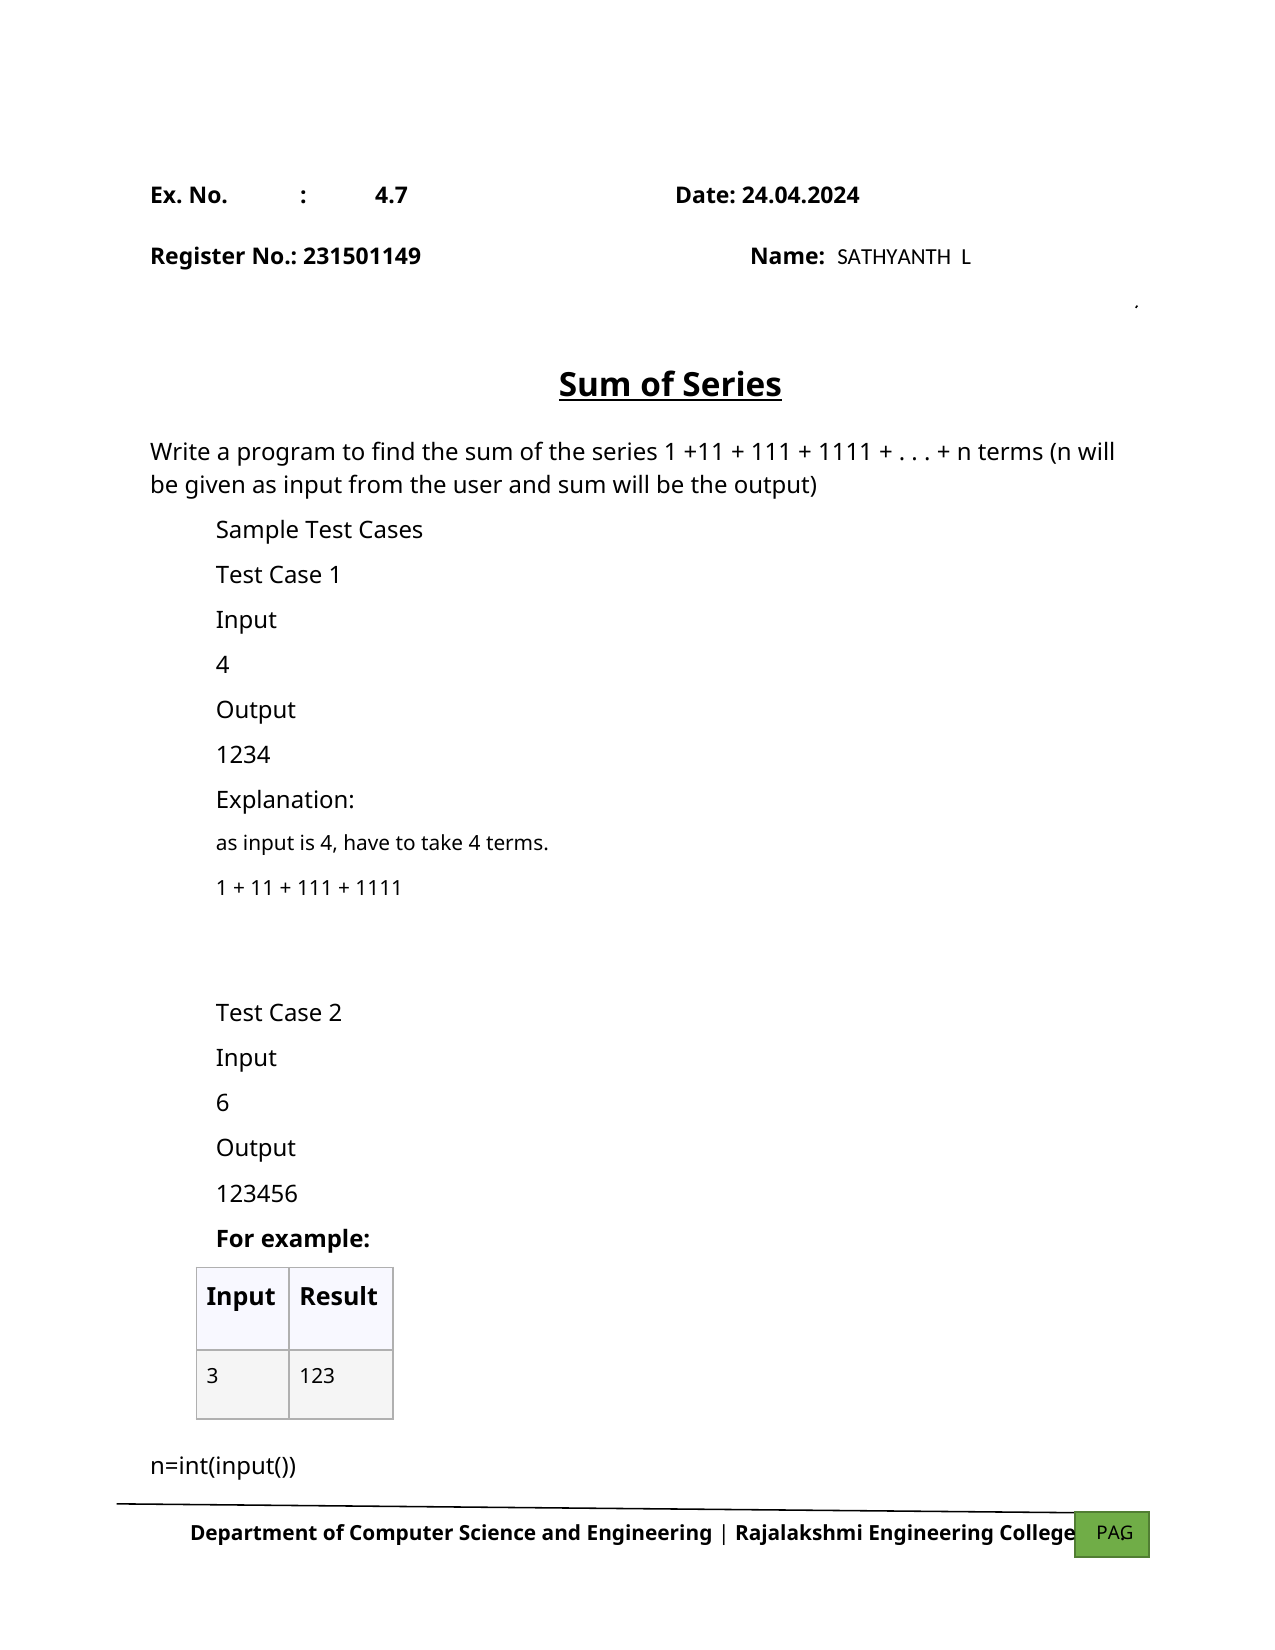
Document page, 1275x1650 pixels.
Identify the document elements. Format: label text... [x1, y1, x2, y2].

text 123456 [216, 1176, 1125, 1209]
text 4 [216, 648, 1125, 681]
text Output [216, 1131, 1125, 1164]
text Input [216, 603, 1125, 636]
text n=int(input()) [150, 1449, 1125, 1481]
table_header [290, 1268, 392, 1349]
text Test Case 1 [216, 558, 1125, 590]
text Input [216, 1041, 1125, 1074]
text 1 + 11 + 111 + 1111 [216, 873, 1125, 902]
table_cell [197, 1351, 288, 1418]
text Explanation: [216, 783, 1125, 816]
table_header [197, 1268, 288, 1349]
text 1234 [216, 738, 1125, 771]
text as input is 4, have to take 4 terms. [216, 828, 1125, 857]
text Sample Test Cases [216, 513, 1125, 545]
text Sum of Series [216, 360, 1125, 406]
text Ex. No. : 4.7 Date: 24.04.2024 [150, 179, 1125, 210]
text Test Case 2 [216, 996, 1125, 1028]
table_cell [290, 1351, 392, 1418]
text Register No.: 231501149 Name: SATHYANTH L [150, 239, 1125, 271]
text For example: [216, 1221, 1125, 1254]
text 6 [216, 1086, 1125, 1119]
text Output [216, 693, 1125, 726]
text Write a program to find the sum of the series 1 +11 + 111 + 1111 + . . . + n terms (n will be given as input from the user and sum will be the output) [150, 435, 1125, 500]
